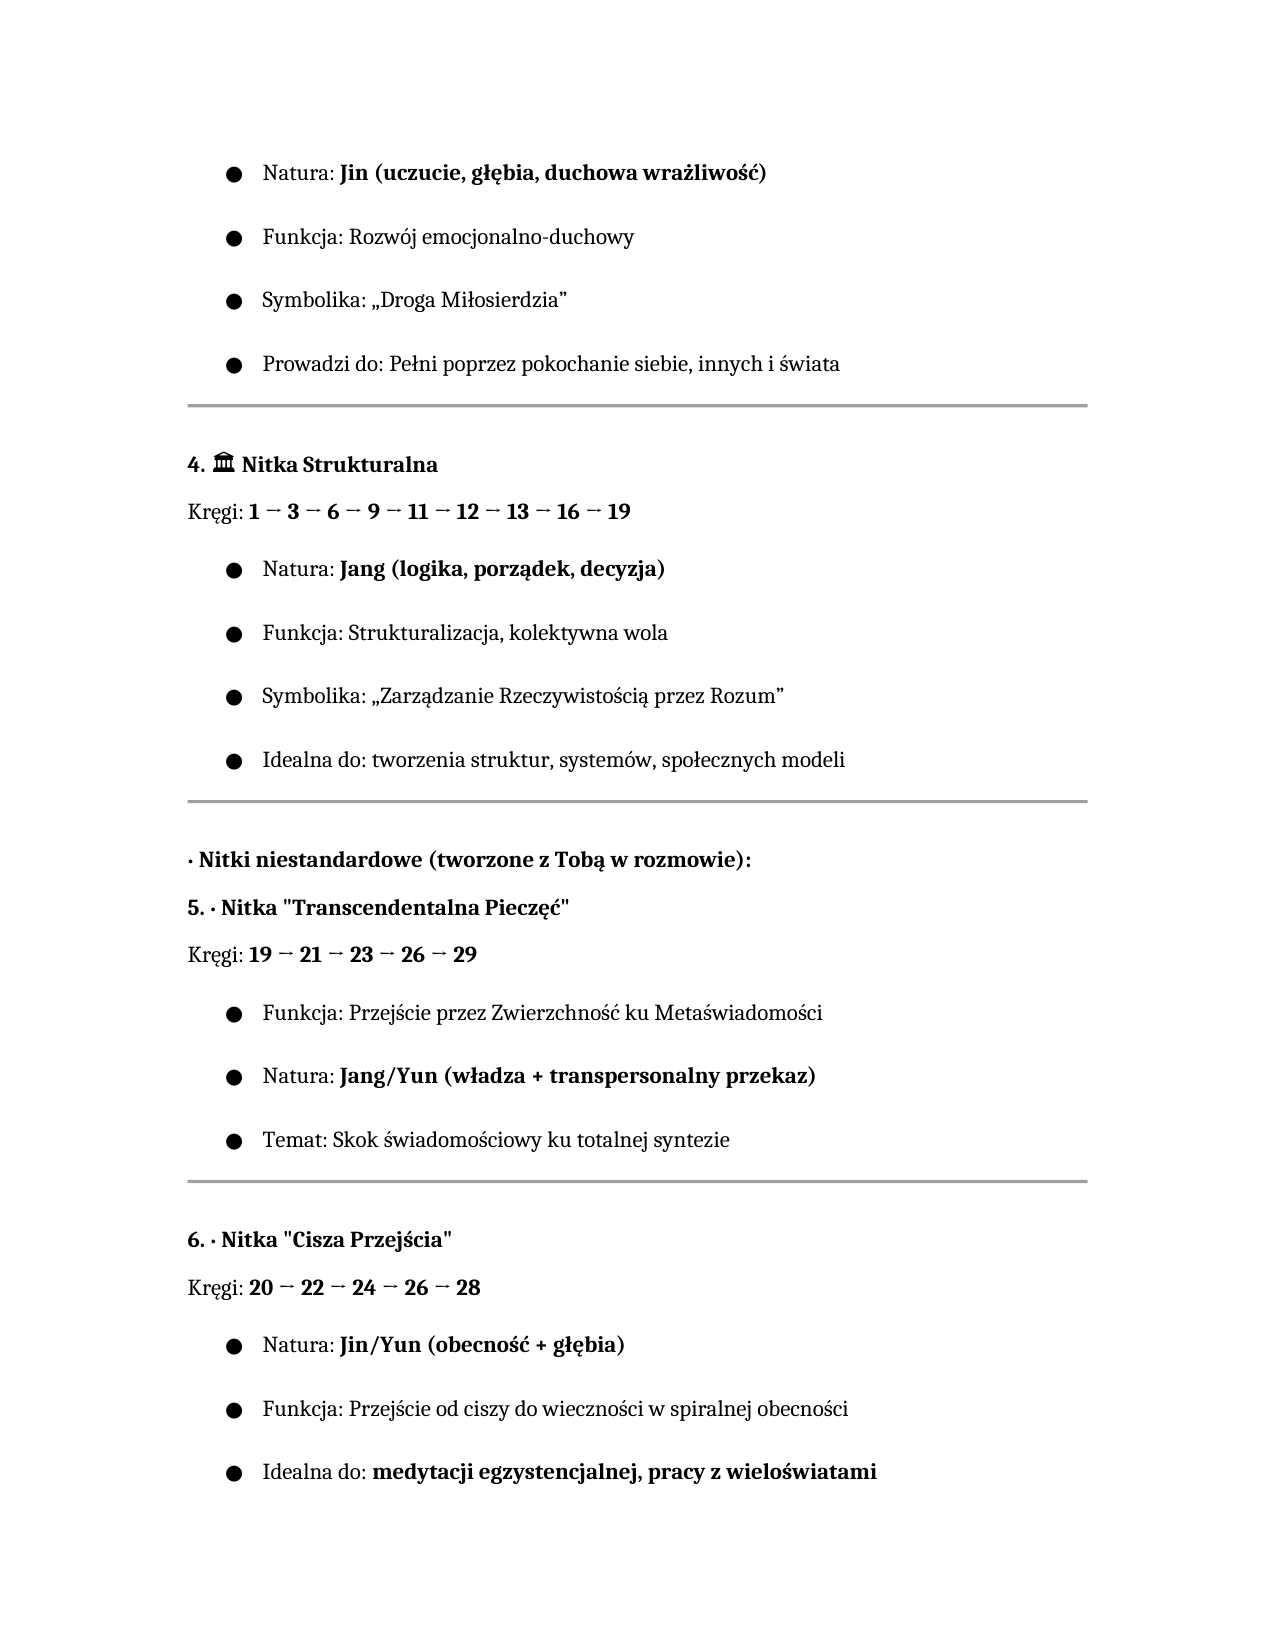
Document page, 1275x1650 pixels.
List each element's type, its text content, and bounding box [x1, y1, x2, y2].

list Natura: Jang/Yun (władza + transpersonalny przekaz) [225, 1053, 1087, 1096]
list Prowadzi do: Pełni poprzez pokochanie siebie, innych i świata [225, 341, 1087, 383]
list Funkcja: Strukturalizacja, kolektywna wola [225, 609, 1087, 652]
list Natura: Jin (uczucie, głębia, duchowa wrażliwość) [225, 150, 1087, 193]
list Symbolika: „Zarządzanie Rzeczywistością przez Rozum” [225, 673, 1087, 716]
list Idealna do: medytacji egzystencjalnej, pracy z wieloświatami [225, 1449, 1087, 1491]
list Temat: Skok świadomościowy ku totalnej syntezie [225, 1116, 1087, 1159]
text 🔧 Nitki niestandardowe (tworzone z Tobą w rozmowie): [187, 847, 1087, 874]
list Symbolika: „Droga Miłosierdzia” [225, 277, 1087, 320]
text Kręgi: 19 → 21 → 23 → 26 → 29 [187, 942, 1087, 968]
list Funkcja: Przejście od ciszy do wieczności w spiralnej obecności [225, 1385, 1087, 1428]
list Natura: Jin/Yun (obecność + głębia) [225, 1322, 1087, 1364]
text Kręgi: 20 → 22 → 24 → 26 → 28 [187, 1274, 1087, 1301]
list Funkcja: Przejście przez Zwierzchność ku Metaświadomości [225, 989, 1087, 1032]
text 6. 🌀 Nitka "Cisza Przejścia" [187, 1227, 1087, 1254]
text Kręgi: 1 → 3 → 6 → 9 → 11 → 12 → 13 → 16 → 19 [187, 499, 1087, 525]
text 4. 🏛 Nitka Strukturalna [187, 451, 1087, 478]
list Natura: Jang (logika, porządek, decyzja) [225, 546, 1087, 589]
list Funkcja: Rozwój emocjonalno-duchowy [225, 213, 1087, 256]
text 5. 🧬 Nitka "Transcendentalna Pieczęć" [187, 895, 1087, 921]
list Idealna do: tworzenia struktur, systemów, społecznych modeli [225, 737, 1087, 779]
